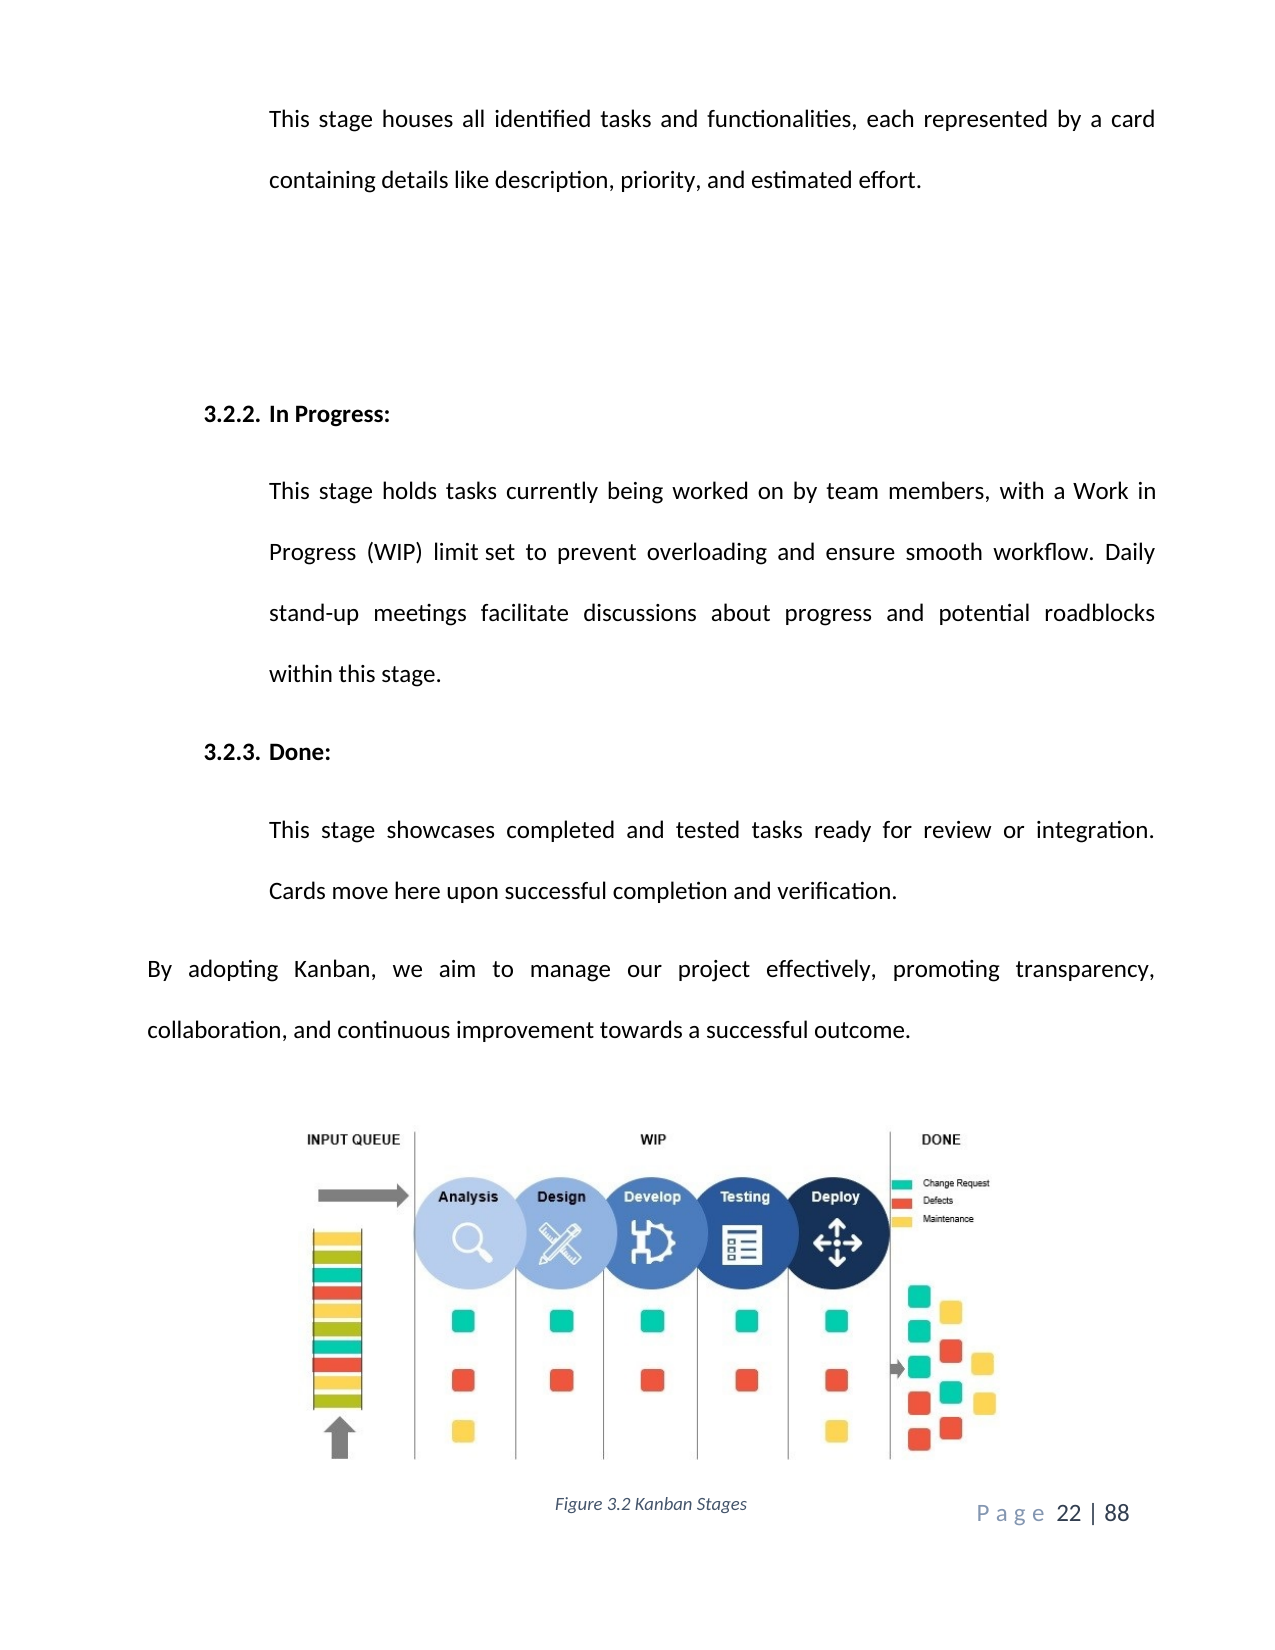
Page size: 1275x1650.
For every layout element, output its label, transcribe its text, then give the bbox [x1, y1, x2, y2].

text This stage houses all identified tasks and functionalities, each represented by a card containing details like description, priority, and estimated effort. [269, 103, 1156, 195]
text This stage holds tasks currently being worked on by team members, with a Work in Progress (WIP) limit set to prevent overloading and ensure smooth workflow. Daily stand-up meetings facilitate discussions about progress and potential roadblocks within this stage. [269, 475, 1156, 689]
picture [298, 1117, 1005, 1468]
text In Progress: [203, 398, 1156, 428]
text This stage showcases completed and tested tasks ready for review or integration. Cards move here upon successful completion and verification. [269, 814, 1156, 906]
text By adopting Kanban, we aim to manage our project effectively, promoting transparency, collaboration, and continuous improvement towards a successful outcome. [147, 953, 1156, 1044]
text Done: [203, 736, 1156, 767]
